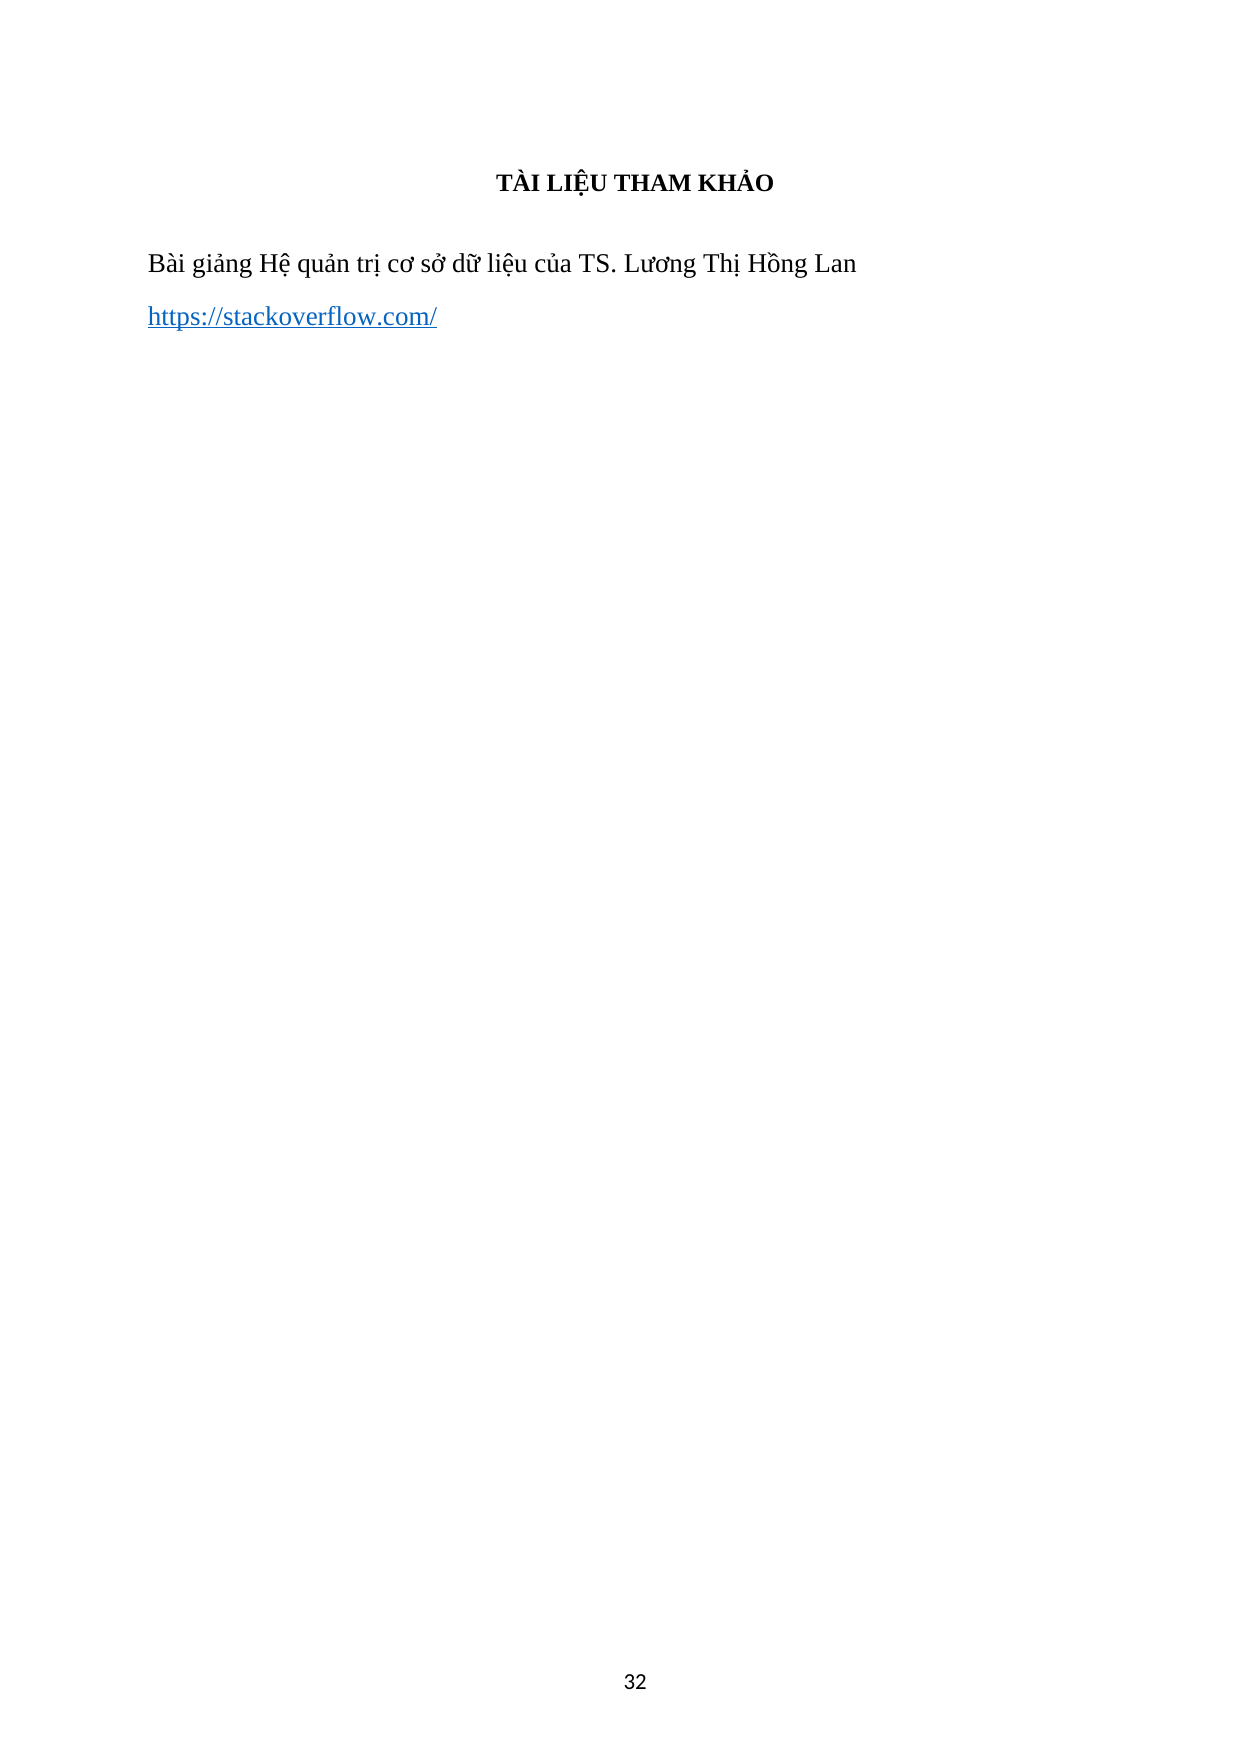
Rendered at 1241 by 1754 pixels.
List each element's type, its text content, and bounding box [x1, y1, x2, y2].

text Bài giảng Hệ quản trị cơ sở dữ liệu của TS. Lương Thị Hồng Lan [148, 247, 1122, 278]
text TÀI LIỆU THAM KHẢO [148, 168, 1122, 197]
text https://stackoverflow.com/ [148, 300, 1122, 331]
